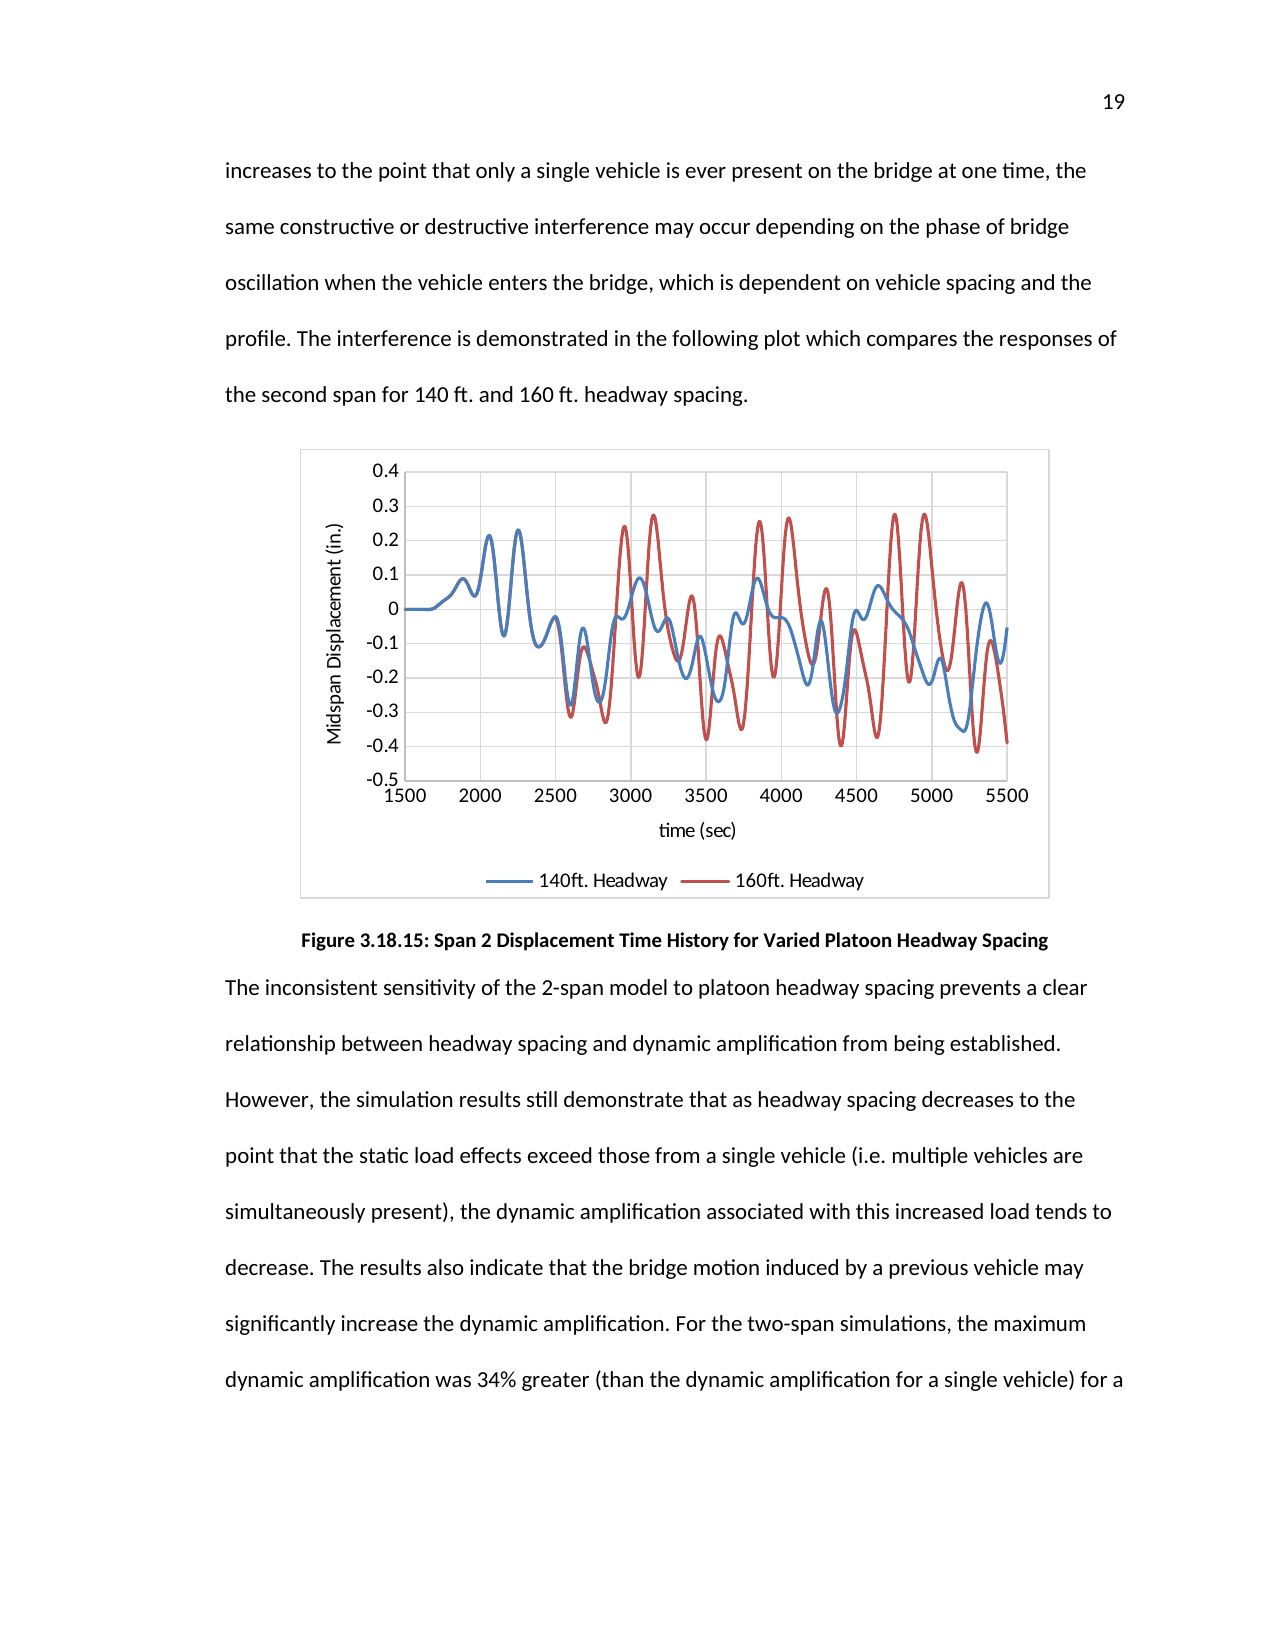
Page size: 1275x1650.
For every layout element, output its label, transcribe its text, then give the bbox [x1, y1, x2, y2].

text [225, 973, 1125, 1393]
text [225, 156, 1125, 408]
